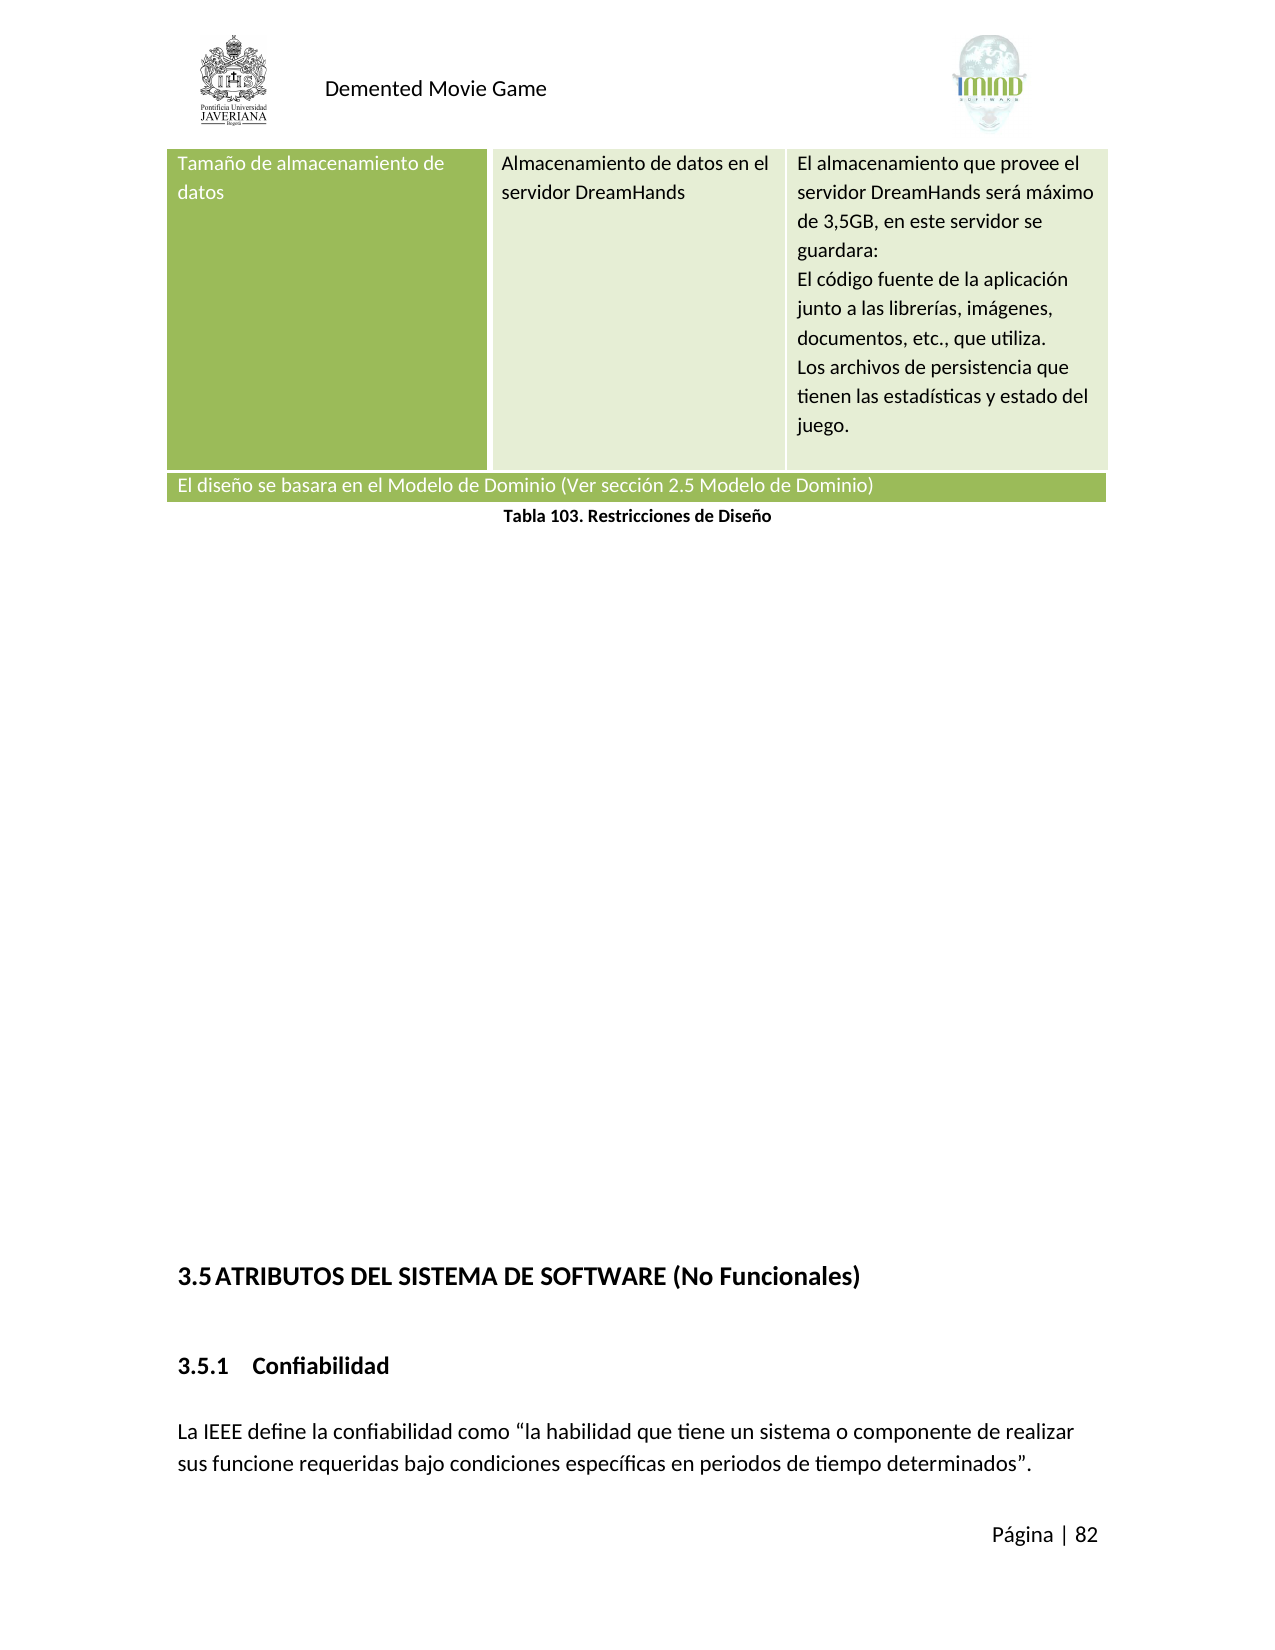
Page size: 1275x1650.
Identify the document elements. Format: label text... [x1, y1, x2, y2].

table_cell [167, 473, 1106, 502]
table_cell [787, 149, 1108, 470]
picture [951, 35, 1033, 138]
subtitle ATRIBUTOS DEL SISTEMA DE SOFTWARE (No Funcionales) [177, 1259, 1098, 1292]
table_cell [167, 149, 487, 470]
subtitle Confiabilidad [177, 1350, 1098, 1381]
text Tabla 103. Restricciones de Diseño [177, 504, 1098, 527]
text La IEEE define la confiabilidad como “la habilidad que tiene un sistema o componente de realizar sus funcione requeridas bajo condiciones específicas en periodos de tiempo determinados”. [177, 1417, 1098, 1477]
picture [200, 35, 267, 126]
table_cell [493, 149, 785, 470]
